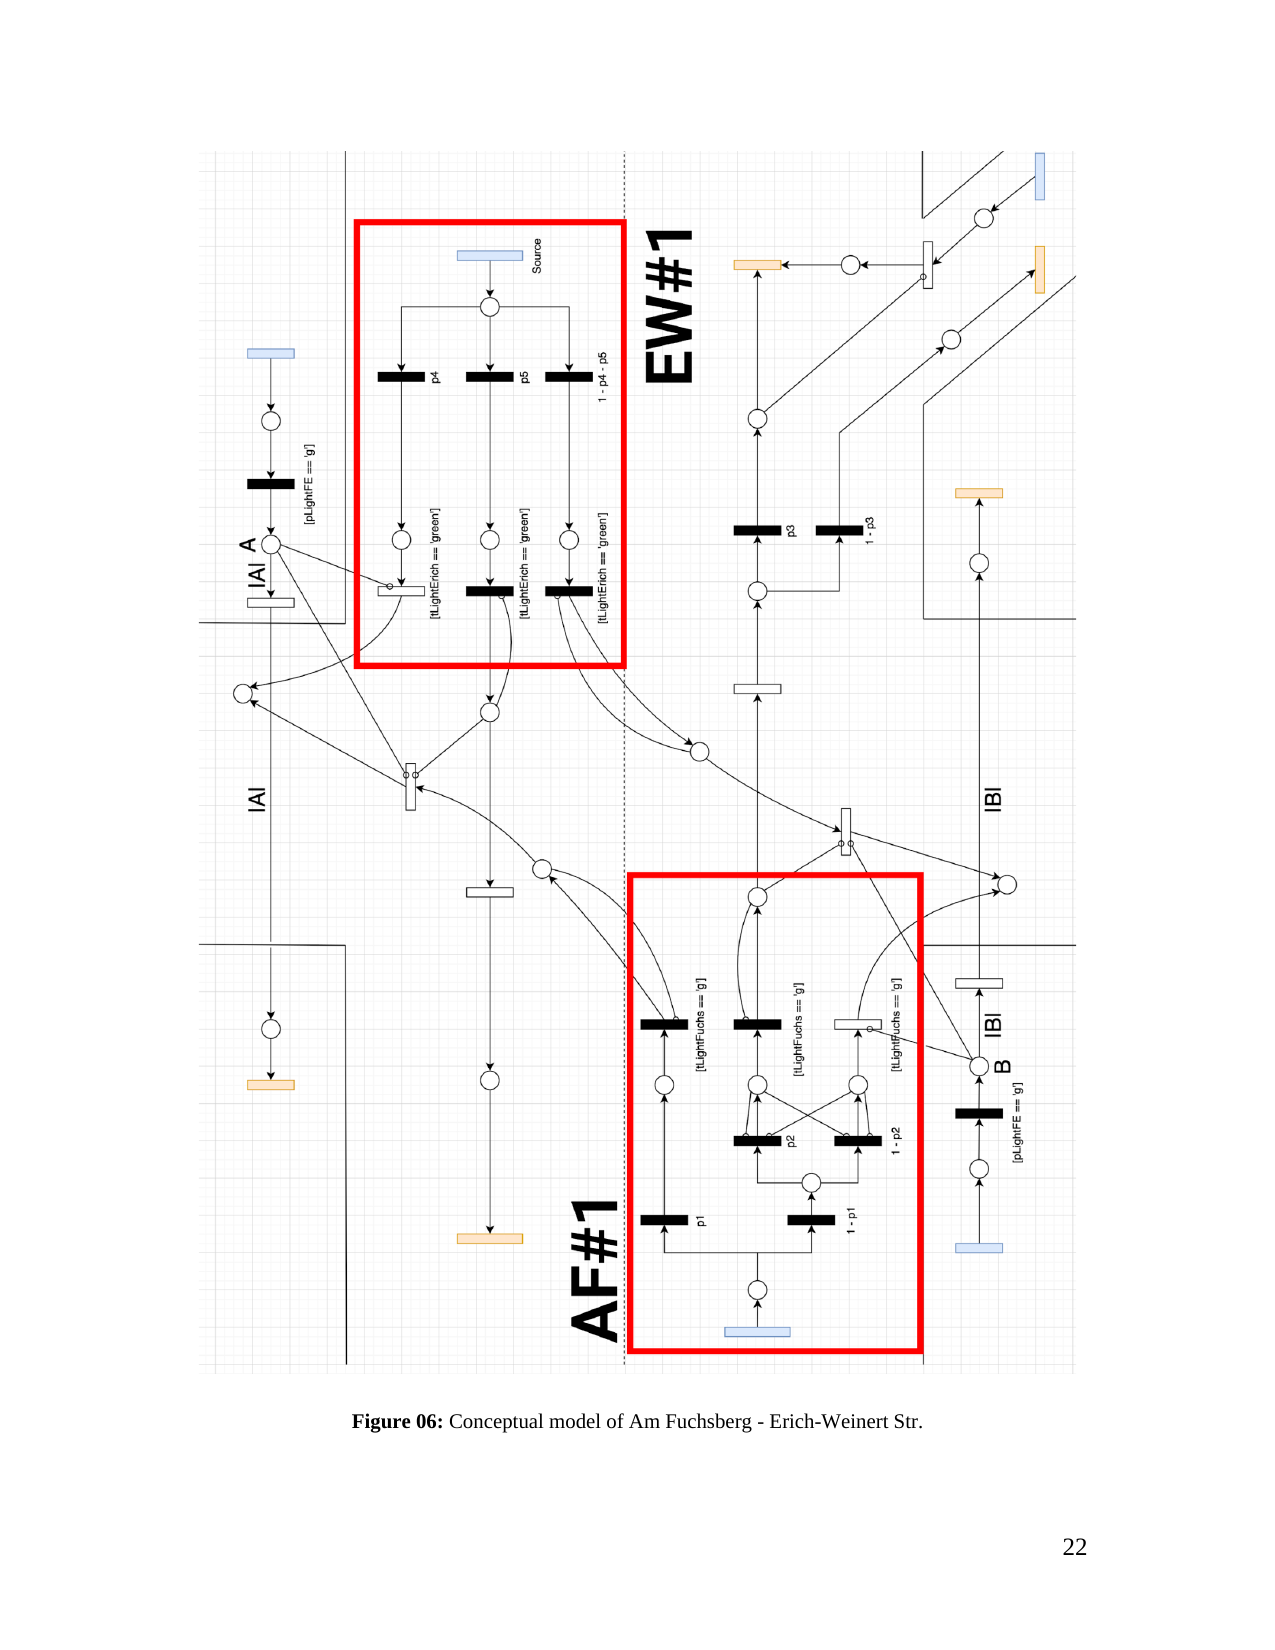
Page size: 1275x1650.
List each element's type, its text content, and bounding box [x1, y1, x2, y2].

picture [198, 152, 1077, 1373]
text Figure 06: Conceptual model of Am Fuchsberg - Erich-Weinert Str. [188, 1409, 1087, 1433]
